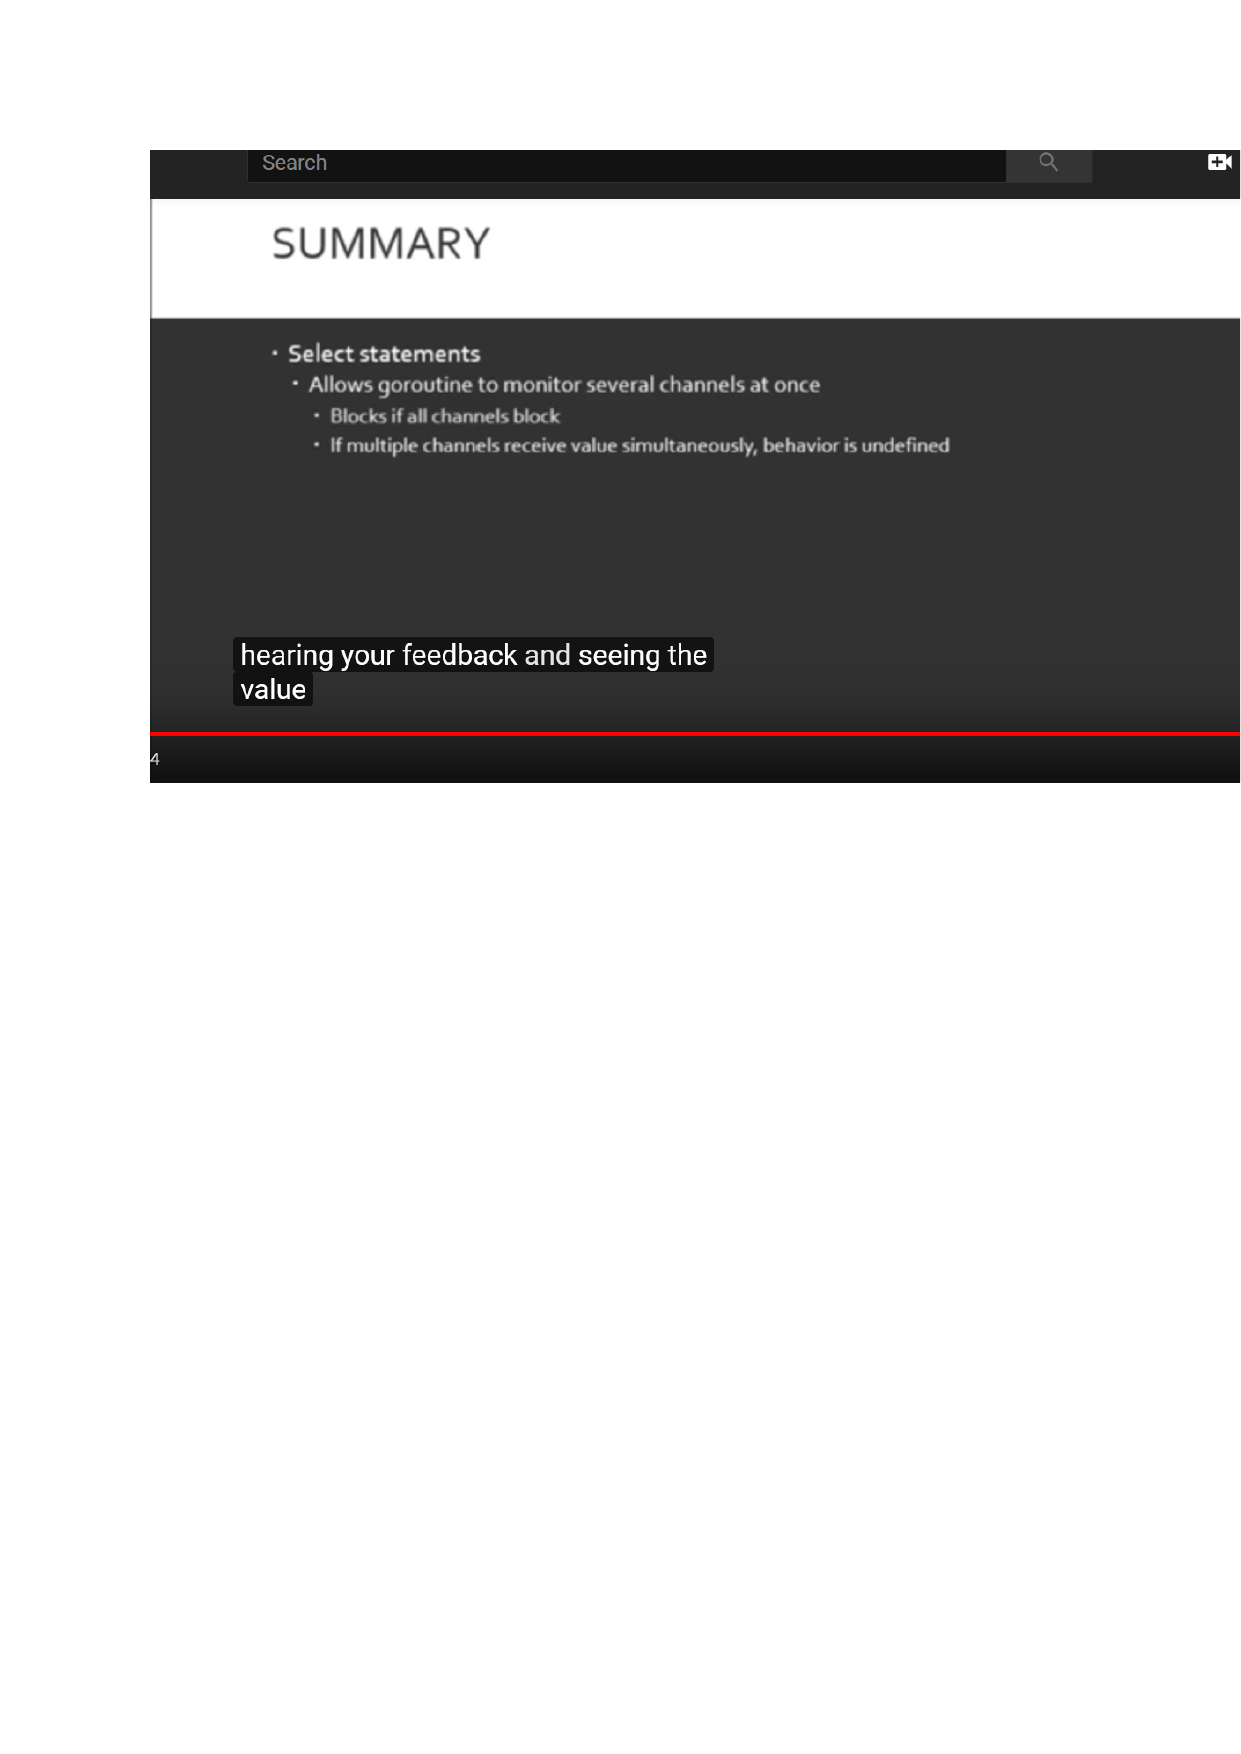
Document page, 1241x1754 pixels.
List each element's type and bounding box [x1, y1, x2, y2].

picture [150, 150, 1241, 783]
